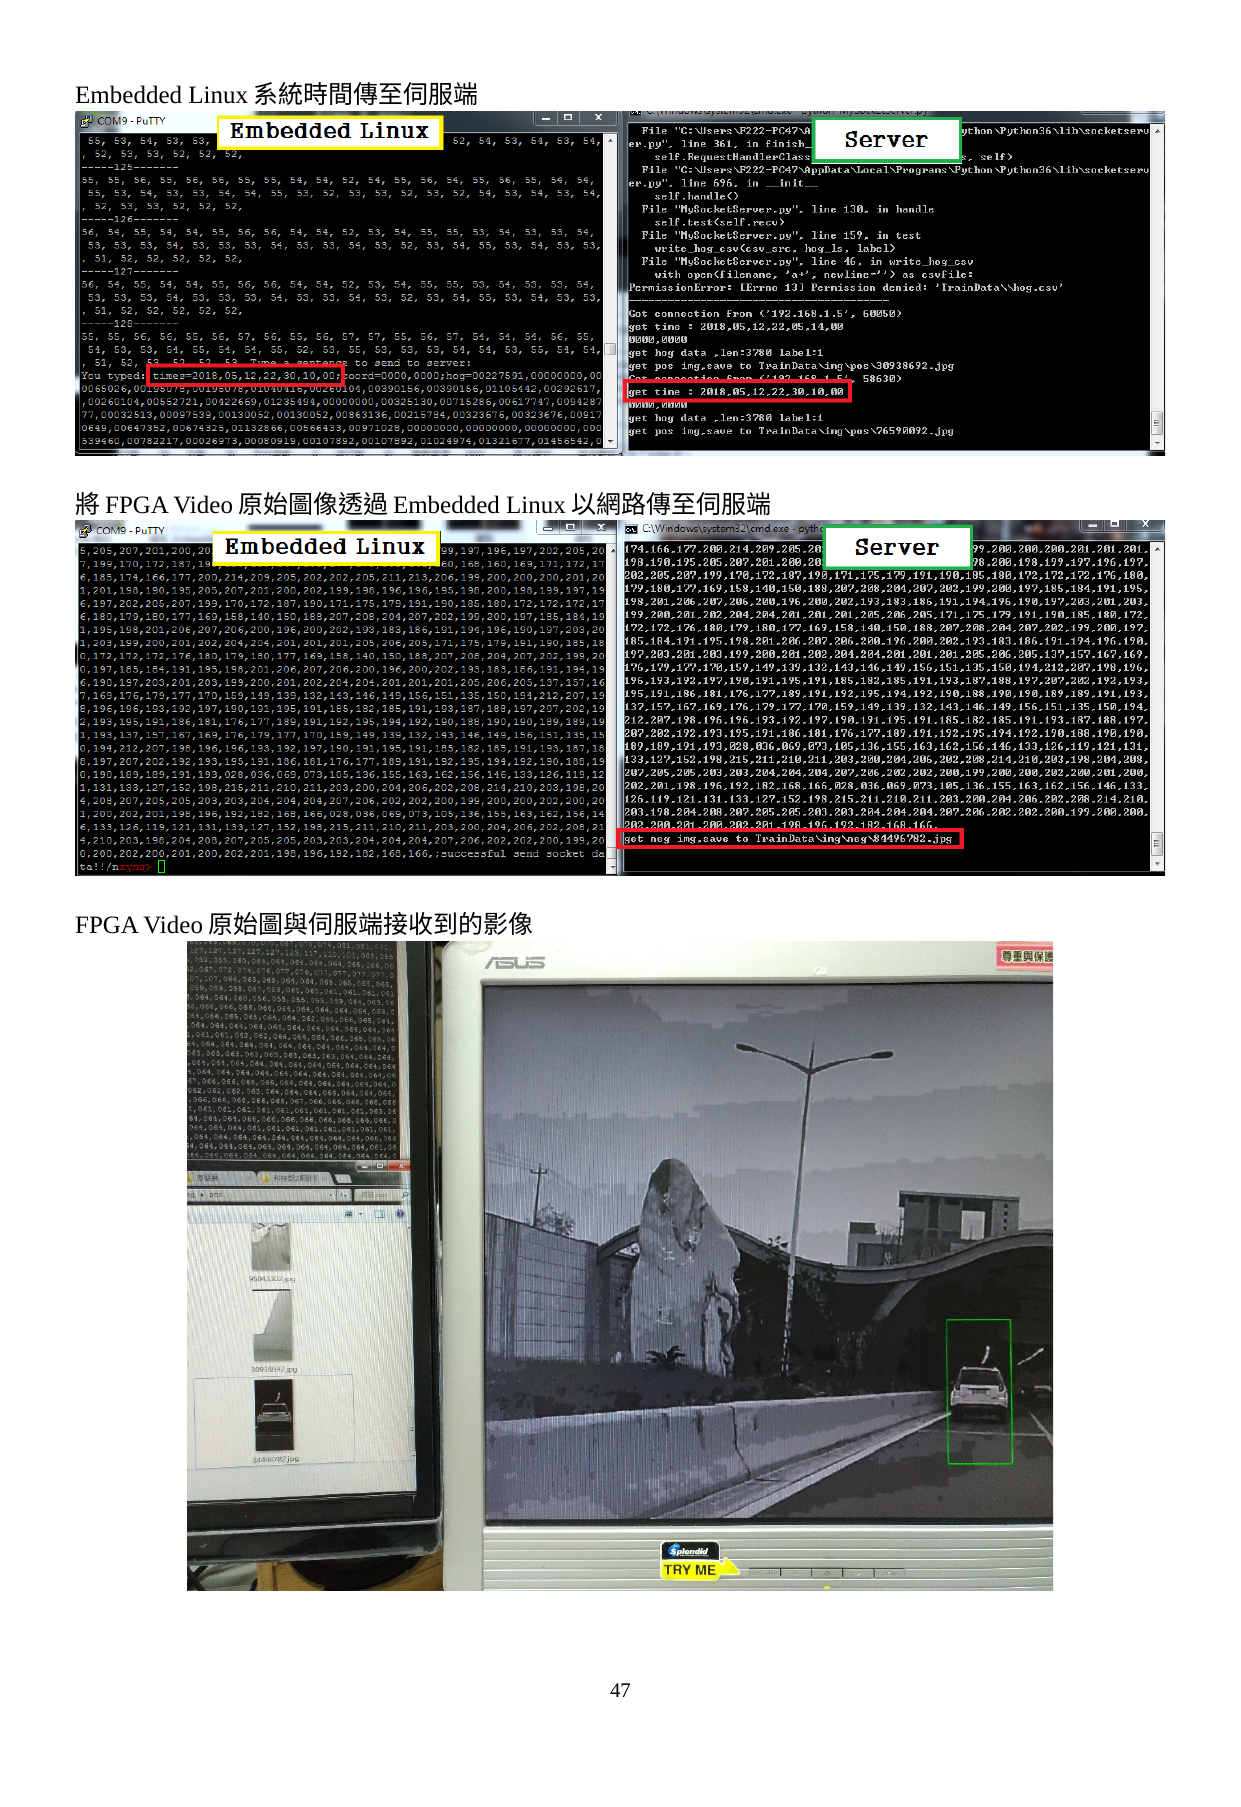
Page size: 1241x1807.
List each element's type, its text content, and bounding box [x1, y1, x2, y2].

picture [75, 111, 1166, 456]
text 將FPGA Video原始圖像透過Embedded Linux以網路傳至伺服端 [75, 484, 1165, 520]
text FPGA Video原始圖與伺服端接收到的影像 [75, 905, 1165, 941]
text Embedded Linux系統時間傳至伺服端 [75, 75, 1165, 111]
picture [75, 520, 1166, 876]
picture [187, 941, 1054, 1591]
